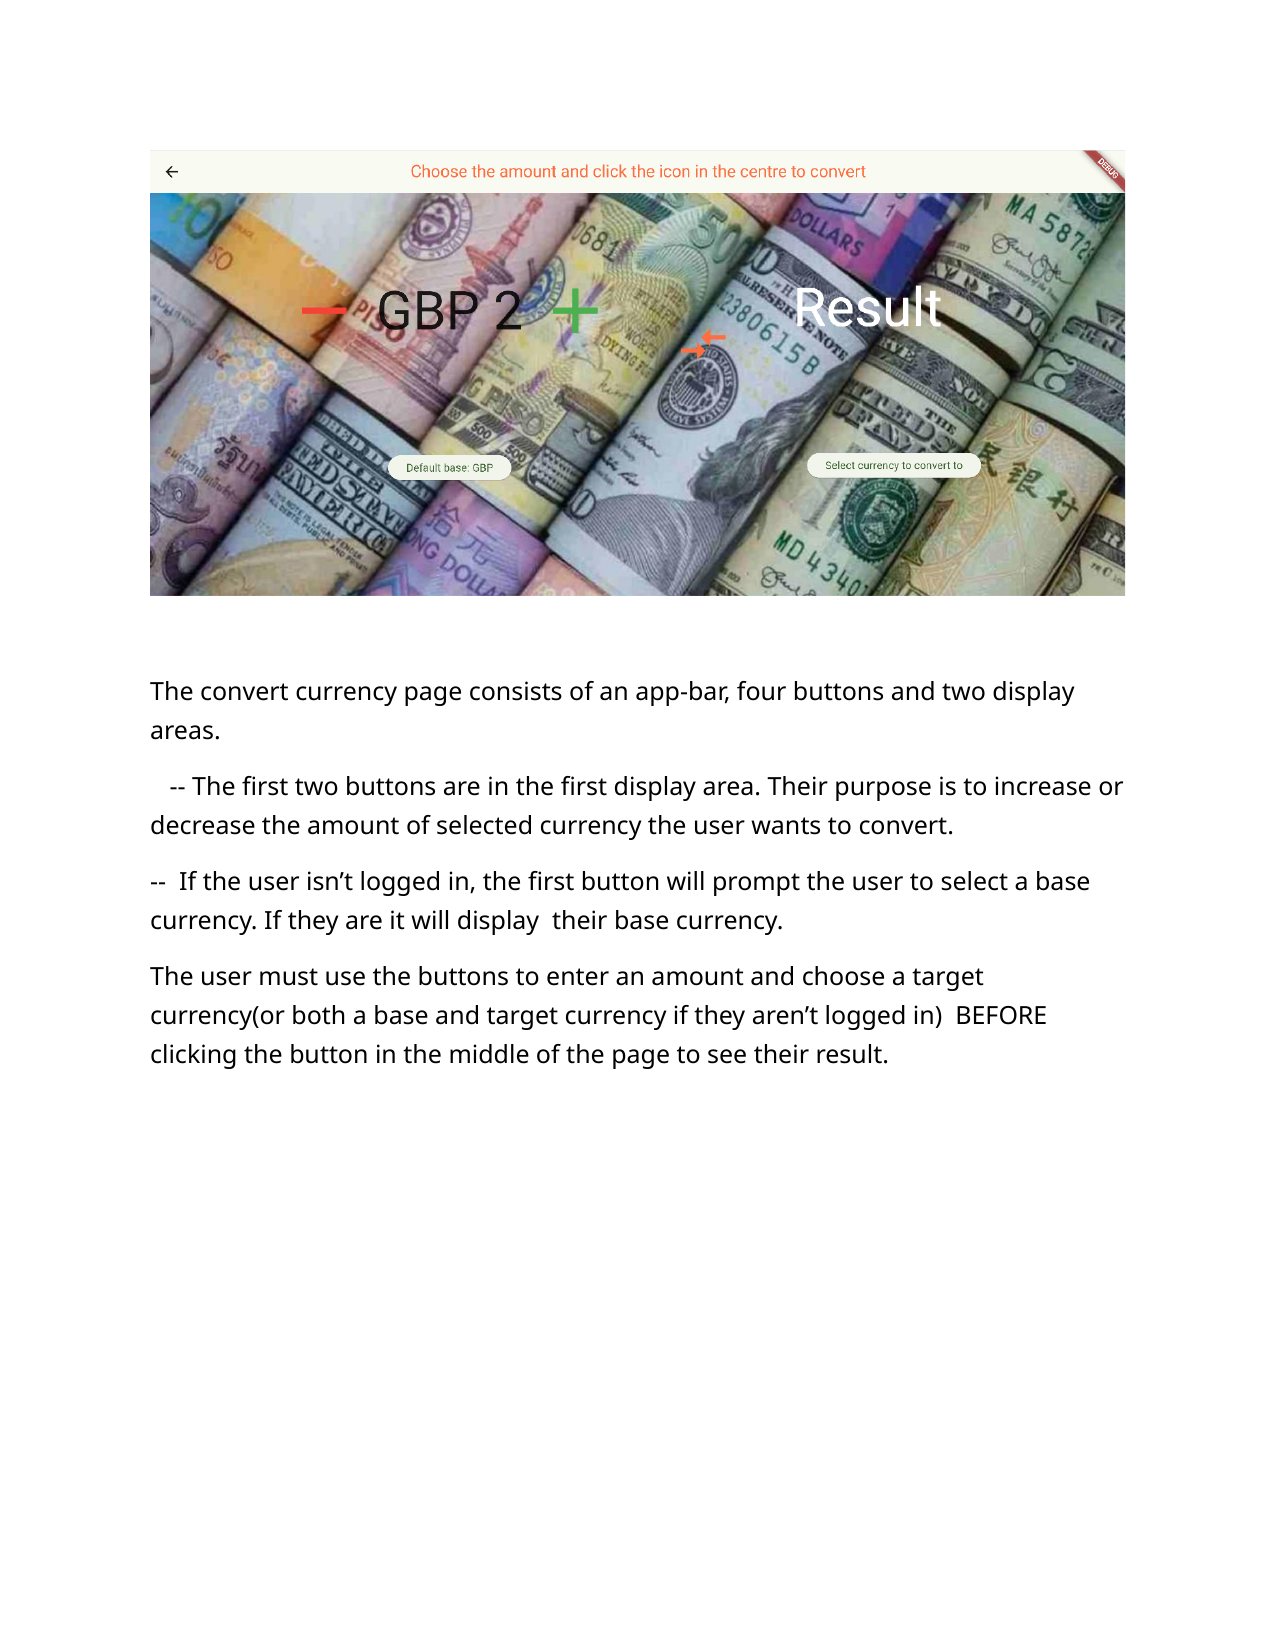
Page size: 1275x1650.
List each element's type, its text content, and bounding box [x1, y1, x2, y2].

text The user must use the buttons to enter an amount and choose a target currency(or both a base and target currency if they aren’t logged in) BEFORE clicking the button in the middle of the page to see their result. [150, 958, 1125, 1071]
text The convert currency page consists of an app-bar, four buttons and two display areas. [150, 673, 1125, 746]
picture [150, 150, 1125, 596]
text -- If the user isn’t logged in, the first button will prompt the user to select a base currency. If they are it will display their base currency. [150, 863, 1125, 936]
text -- The first two buttons are in the first display area. Their purpose is to increase or decrease the amount of selected currency the user wants to convert. [150, 768, 1125, 841]
